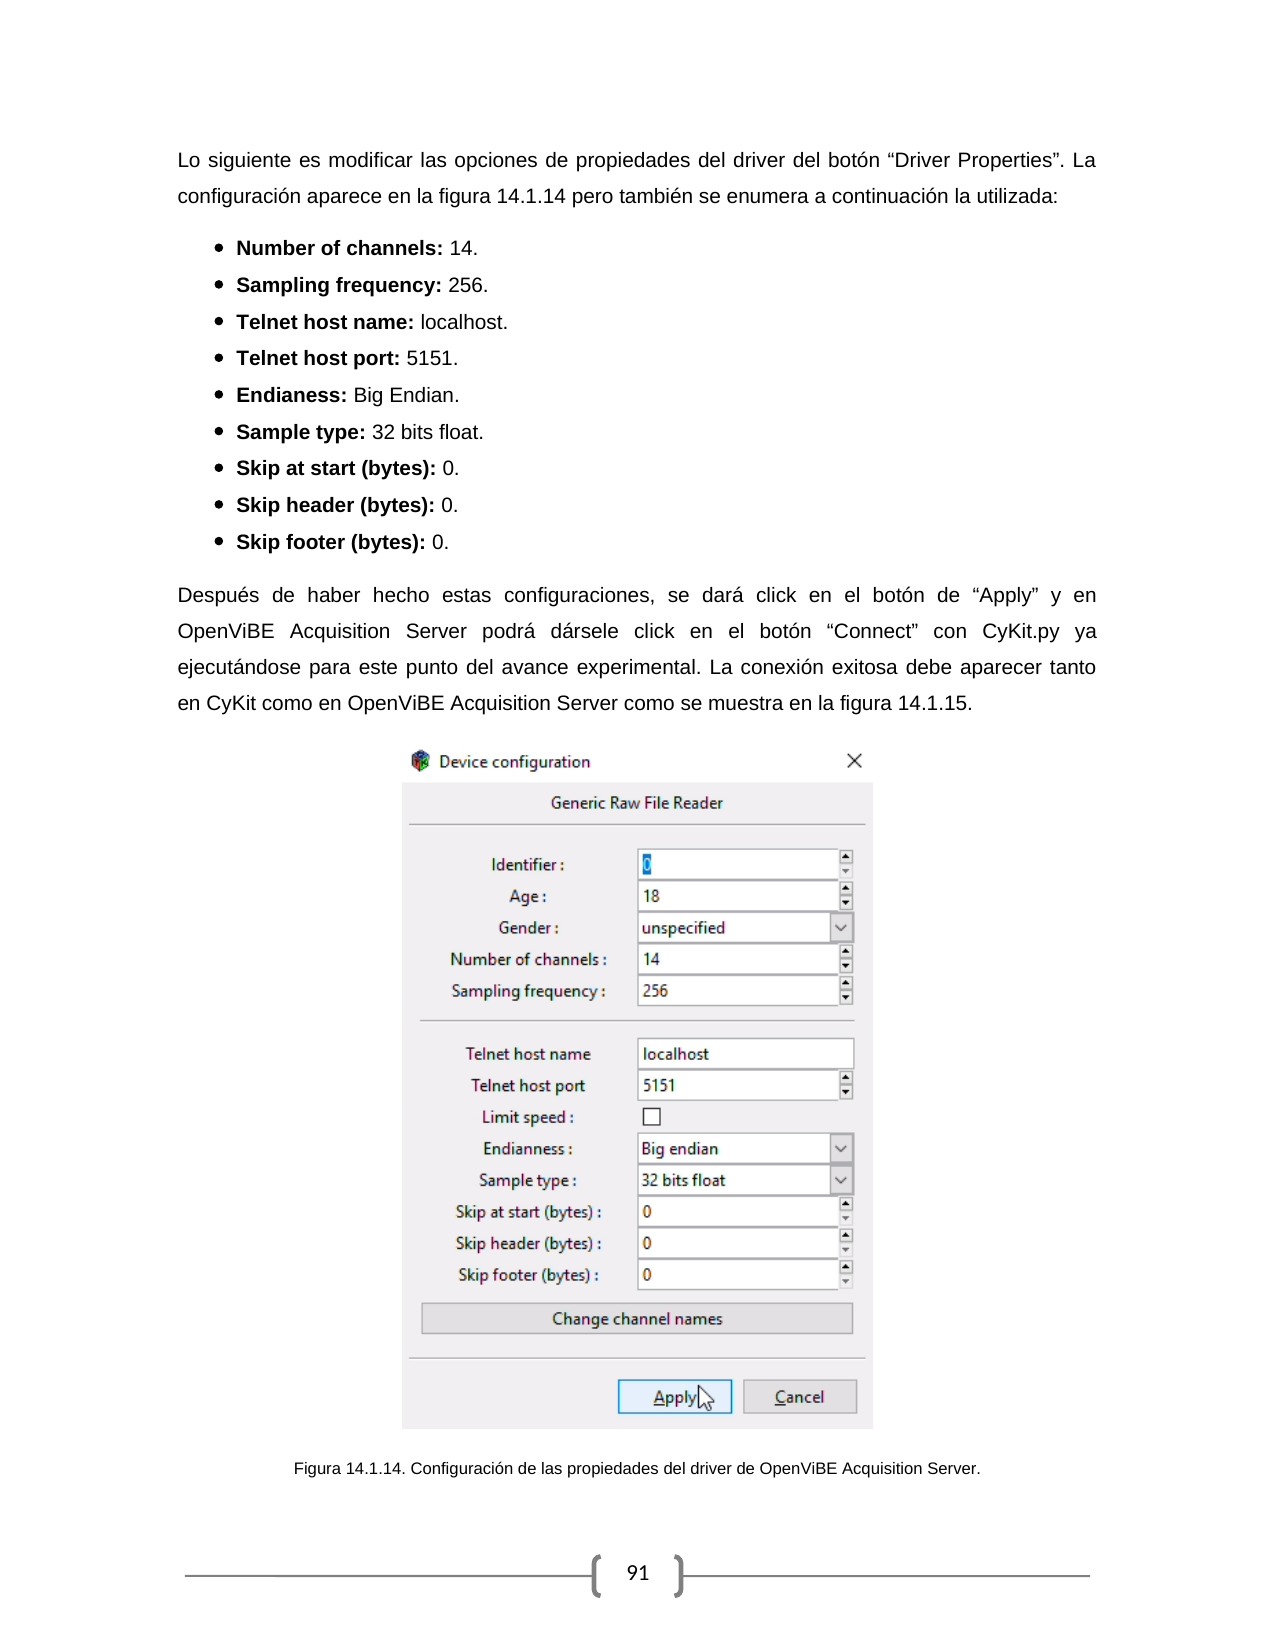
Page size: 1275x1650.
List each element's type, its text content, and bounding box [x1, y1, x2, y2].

list Skip header (bytes): 0. [215, 493, 1098, 517]
list Skip at start (bytes): 0. [215, 456, 1098, 481]
list Sample type: 32 bits float. [215, 419, 1098, 444]
list Sampling frequency: 256. [215, 273, 1098, 297]
list Endianess: Big Endian. [215, 383, 1098, 407]
list Telnet host port: 5151. [215, 346, 1098, 371]
picture [401, 743, 874, 1429]
list Skip footer (bytes): 0. [215, 529, 1098, 554]
list Number of channels: 14. [215, 236, 1098, 261]
text Lo siguiente es modificar las opciones de propiedades del driver del botón “Driver Properties”. La configuración aparece en la figura 14.1.14 pero también se enumera a continuación la utilizada: [177, 148, 1098, 207]
text Después de haber hecho estas configuraciones, se dará click en el botón de “Apply” y en OpenViBE Acquisition Server podrá dársele click en el botón “Connect” con CyKit.py ya ejecutándose para este punto del avance experimental. La conexión exitosa debe aparecer tanto en CyKit como en OpenViBE Acquisition Server como se muestra en la figura 14.1.15. [177, 583, 1098, 714]
list Telnet host name: localhost. [215, 309, 1098, 334]
text Figura 14.1.14. Configuración de las propiedades del driver de OpenViBE Acquisition Server. [177, 1459, 1098, 1478]
